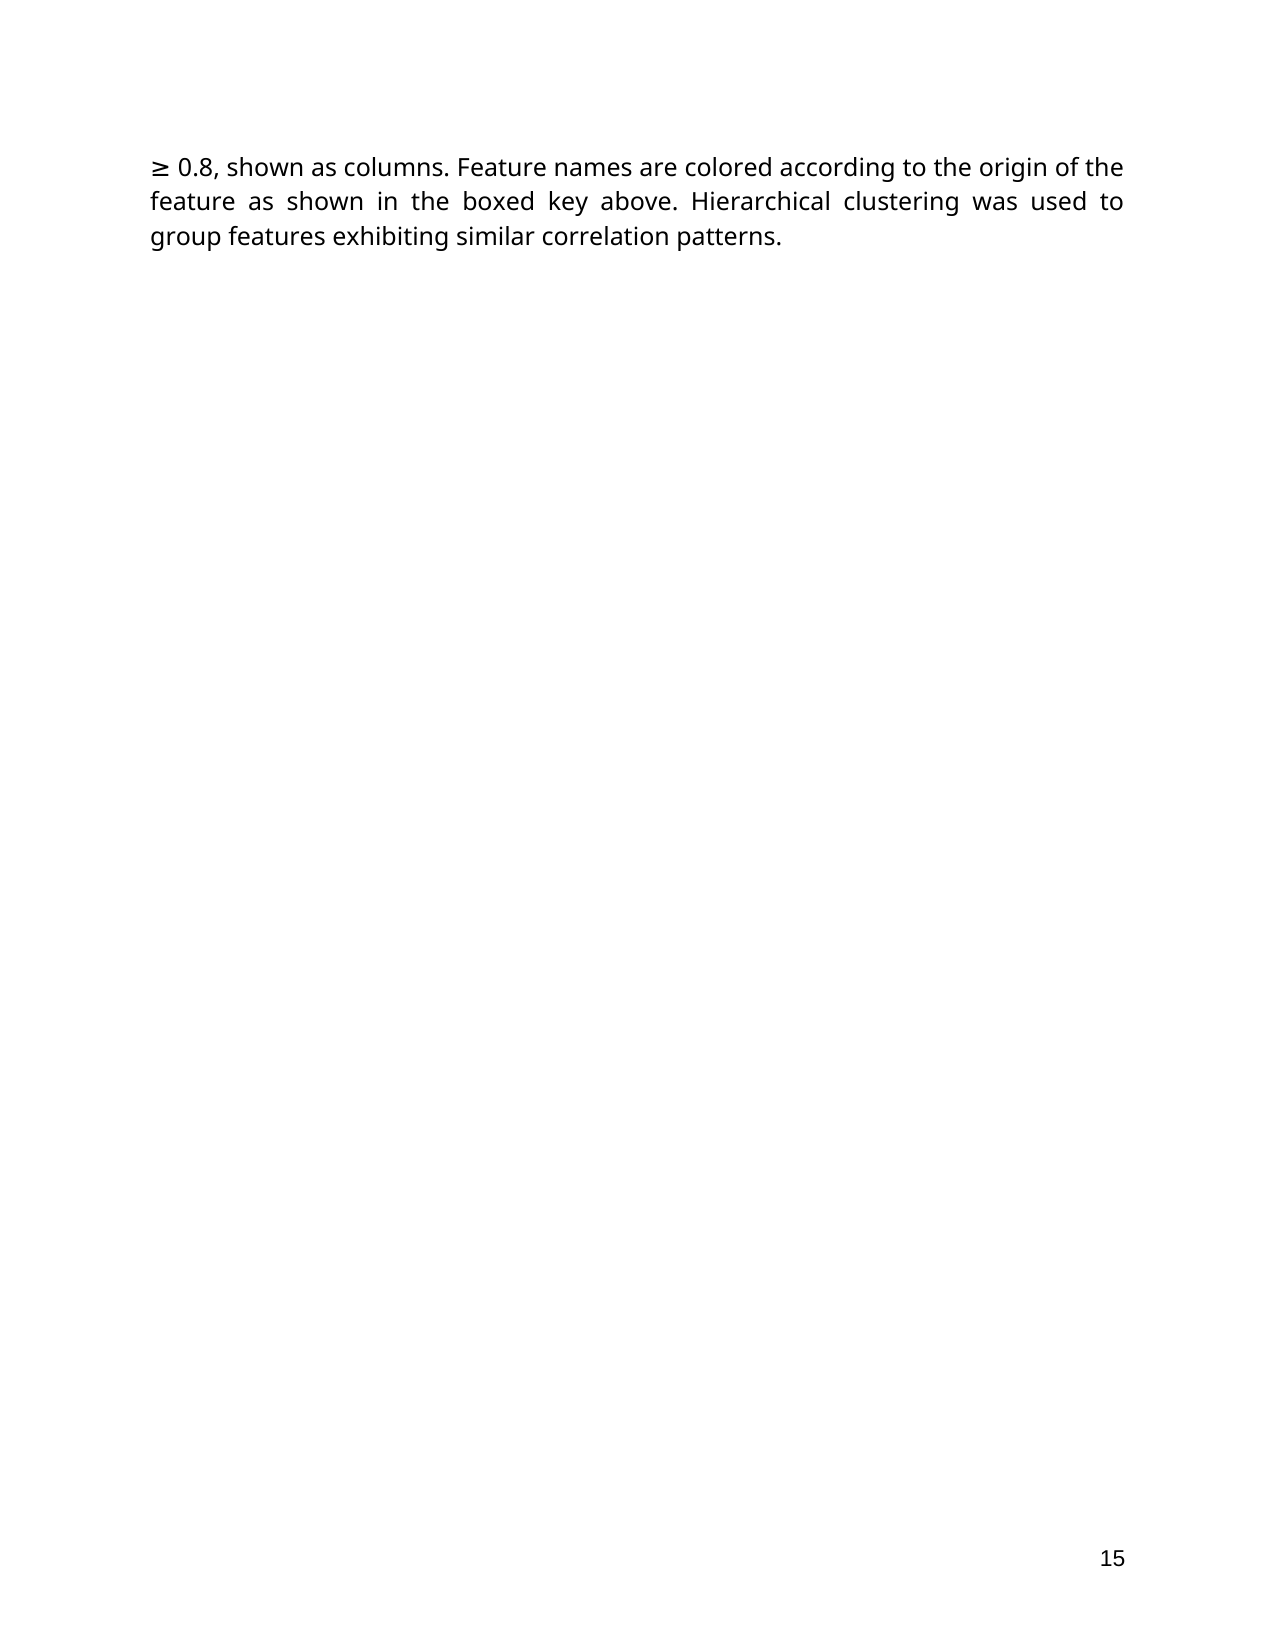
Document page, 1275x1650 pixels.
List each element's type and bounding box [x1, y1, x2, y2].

text [150, 150, 1125, 252]
